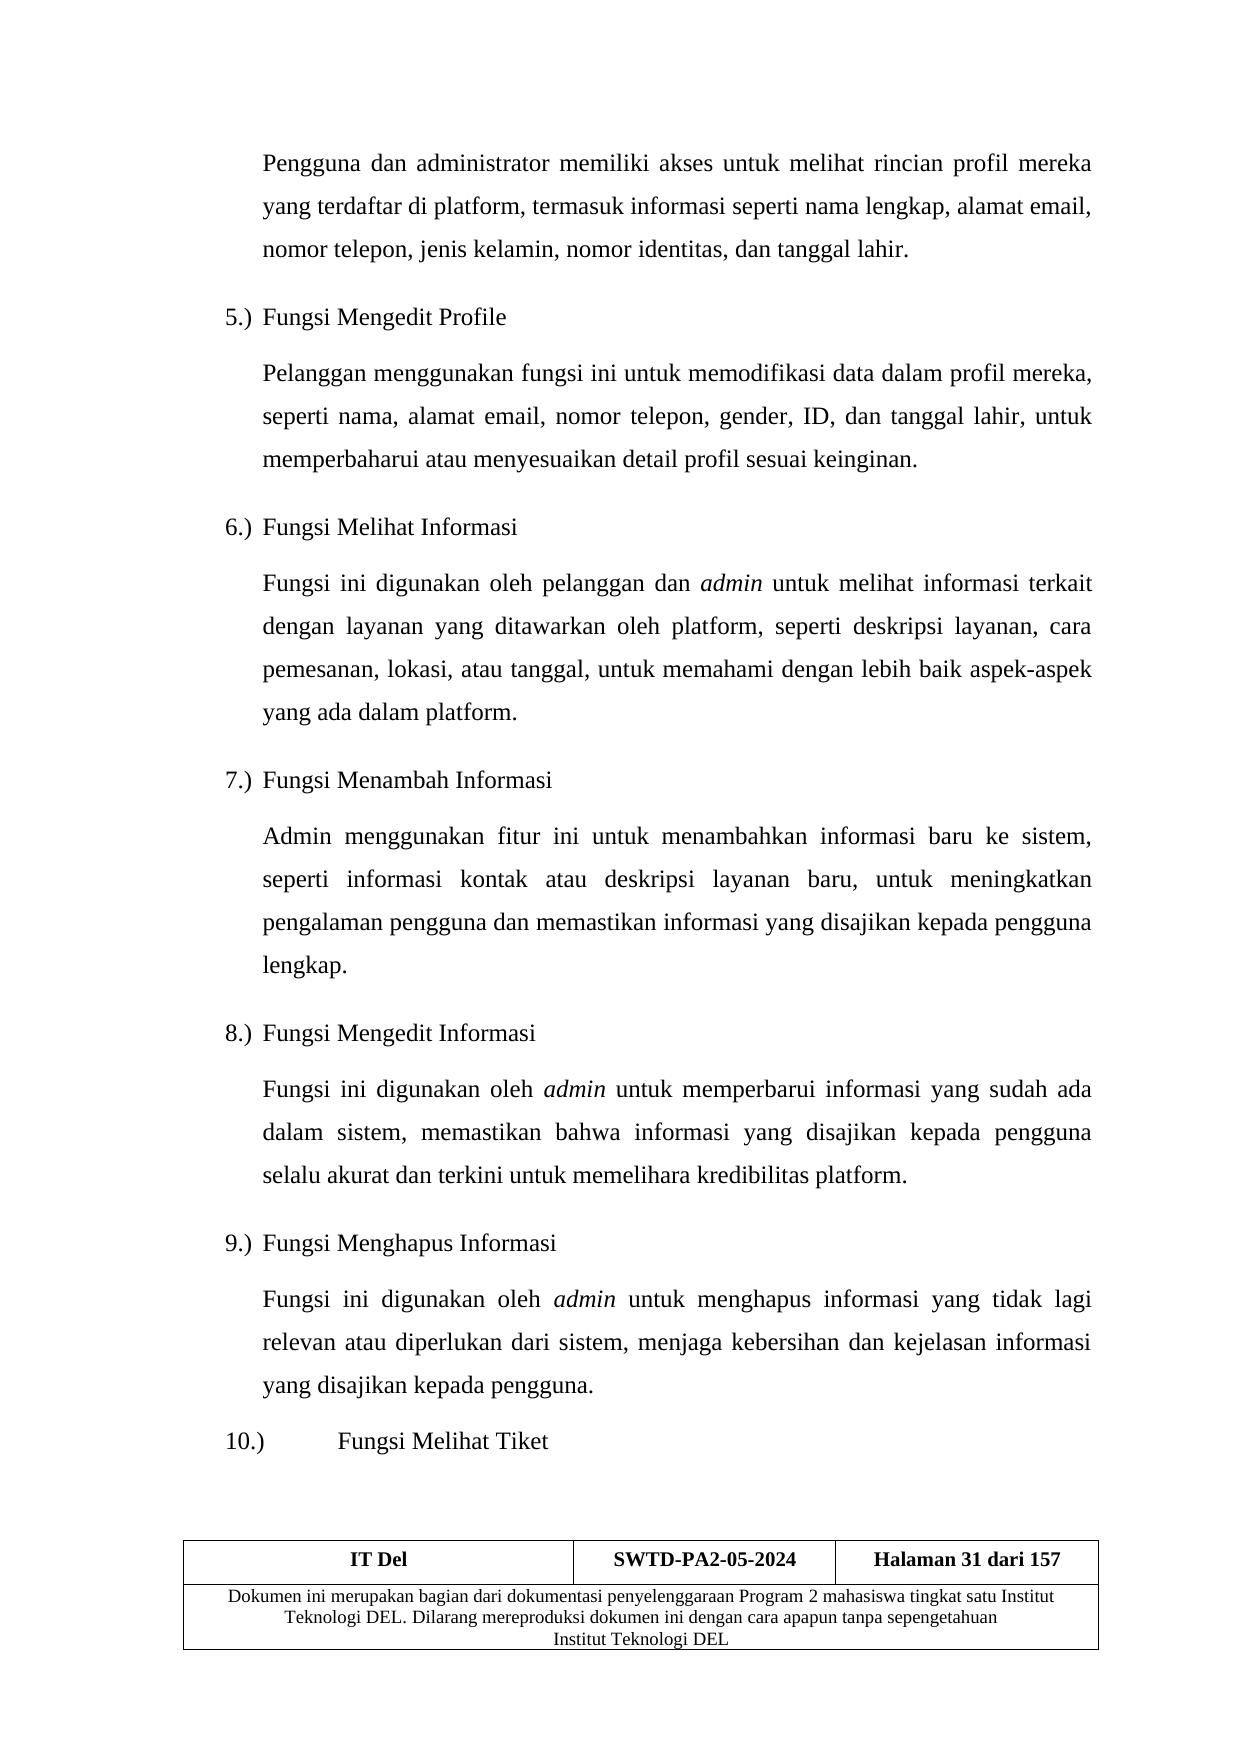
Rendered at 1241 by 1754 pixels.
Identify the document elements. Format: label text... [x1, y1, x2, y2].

text Fungsi ini digunakan oleh admin untuk menghapus informasi yang tidak lagi relevan atau diperlukan dari sistem, menjaga kebersihan dan kejelasan informasi yang disajikan kepada pengguna. [262, 1284, 1092, 1399]
list Fungsi Mengedit Informasi [225, 1018, 1092, 1047]
list Fungsi Mengedit Profile [225, 302, 1092, 331]
text Fungsi ini digunakan oleh admin untuk memperbarui informasi yang sudah ada dalam sistem, memastikan bahwa informasi yang disajikan kepada pengguna selalu akurat dan terkini untuk memelihara kredibilitas platform. [262, 1074, 1092, 1189]
list Fungsi Melihat Informasi [225, 512, 1092, 541]
text Fungsi ini digunakan oleh pelanggan dan admin untuk melihat informasi terkait dengan layanan yang ditawarkan oleh platform, seperti deskripsi layanan, cara pemesanan, lokasi, atau tanggal, untuk memahami dengan lebih baik aspek-aspek yang ada dalam platform. [262, 568, 1092, 726]
text Pelanggan menggunakan fungsi ini untuk memodifikasi data dalam profil mereka, seperti nama, alamat email, nomor telepon, gender, ID, dan tanggal lahir, untuk memperbaharui atau menyesuaikan detail profil sesuai keinginan. [262, 358, 1092, 473]
list Fungsi Melihat Tiket [225, 1426, 1092, 1454]
list Fungsi Menambah Informasi [225, 765, 1092, 794]
list Fungsi Menghapus Informasi [225, 1228, 1092, 1257]
list Pengguna dan administrator memiliki akses untuk melihat rincian profil mereka yang terdaftar di platform, termasuk informasi seperti nama lengkap, alamat email, nomor telepon, jenis kelamin, nomor identitas, dan tanggal lahir. [262, 148, 1092, 263]
list Admin menggunakan fitur ini untuk menambahkan informasi baru ke sistem, seperti informasi kontak atau deskripsi layanan baru, untuk meningkatkan pengalaman pengguna dan memastikan informasi yang disajikan kepada pengguna lengkap. [262, 821, 1092, 979]
